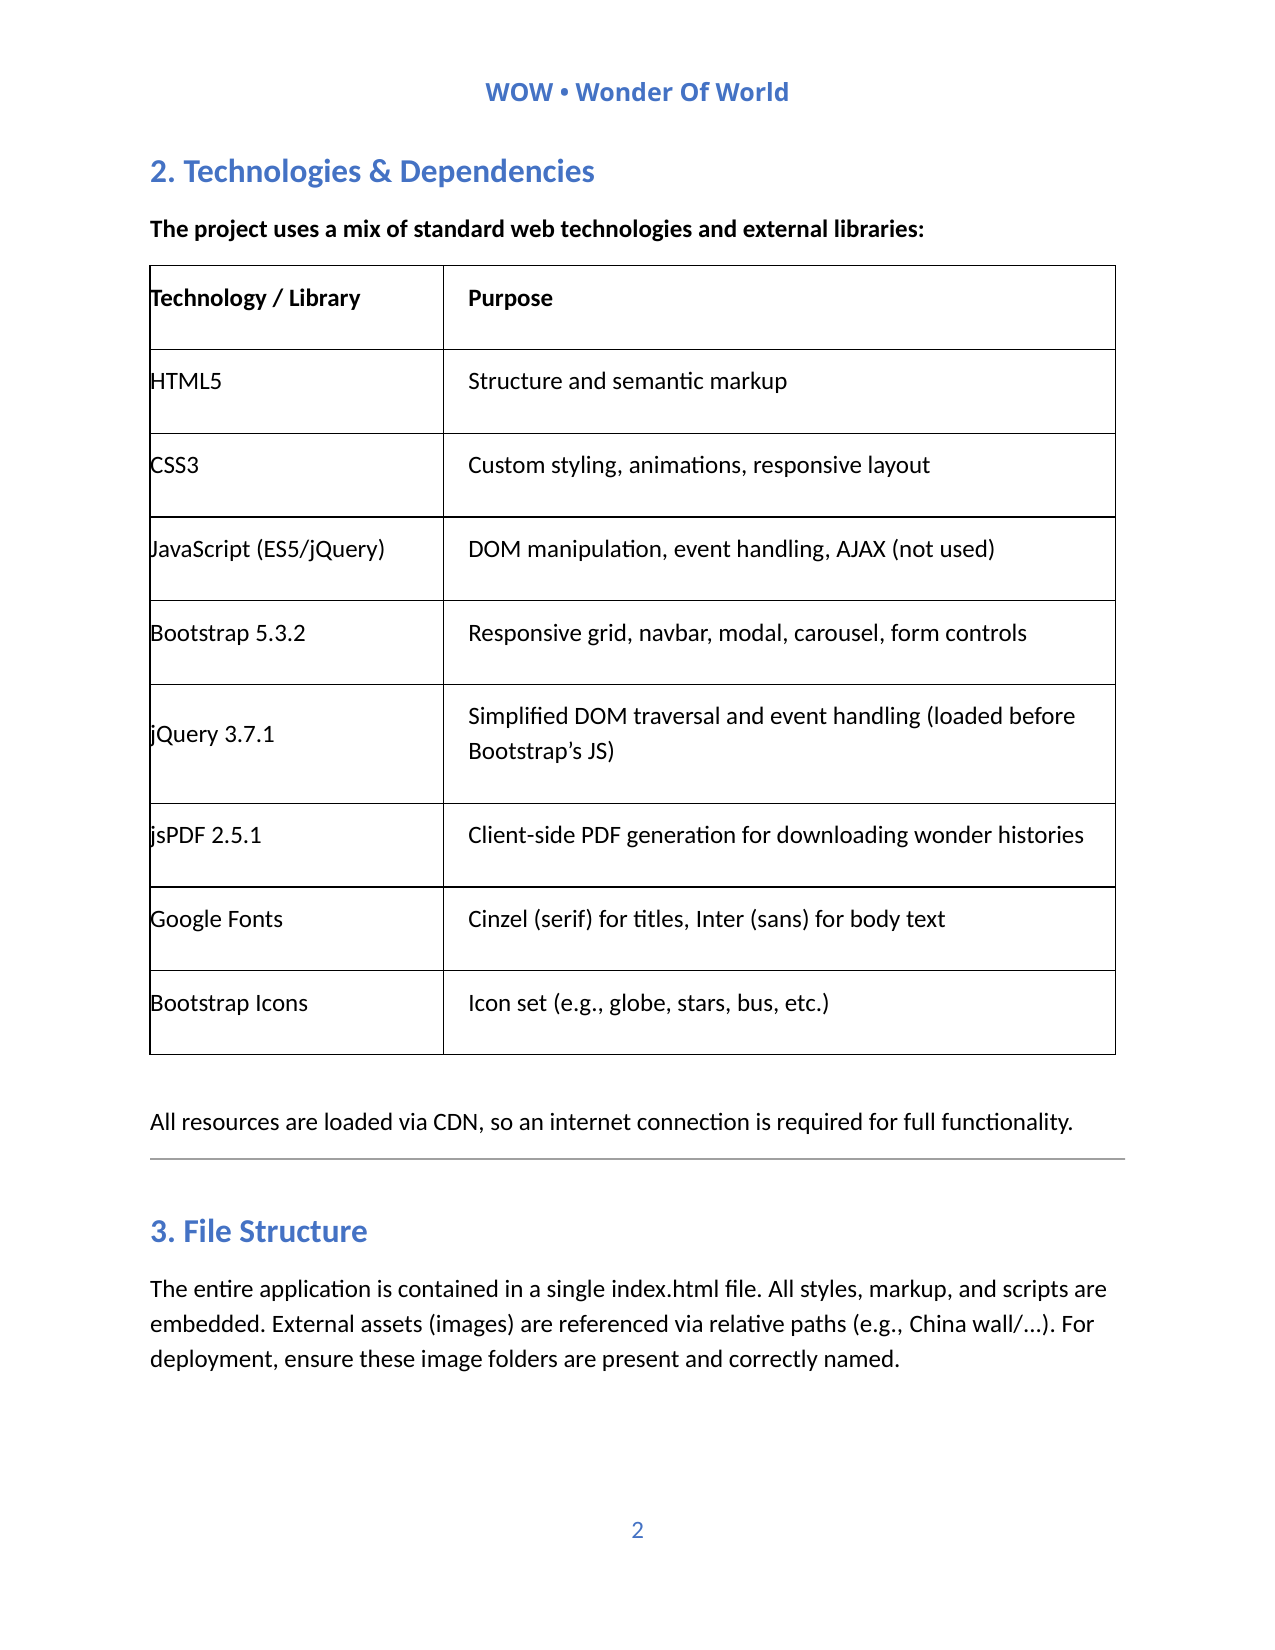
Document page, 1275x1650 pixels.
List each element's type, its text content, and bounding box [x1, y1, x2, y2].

table_cell jQuery 3.7.1 [151, 685, 443, 803]
table_cell JavaScript (ES5/jQuery) [151, 518, 443, 600]
table_cell Google Fonts [151, 888, 443, 970]
text The entire application is contained in a single index.html file. All styles, markup, and scripts are embedded. External assets (images) are referenced via relative paths (e.g., China wall/...). For deployment, ensure these image folders are present and correctly named. [150, 1273, 1125, 1374]
text 2. Technologies & Dependencies [150, 150, 1125, 191]
table_cell jsPDF 2.5.1 [151, 804, 443, 886]
table_cell Bootstrap Icons [151, 971, 443, 1054]
table_cell Responsive grid, navbar, modal, carousel, form controls [444, 601, 1115, 684]
table_cell HTML5 [151, 350, 443, 433]
text All resources are loaded via CDN, so an internet connection is required for full functionality. [150, 1107, 1125, 1137]
table_cell Icon set (e.g., globe, stars, bus, etc.) [444, 971, 1115, 1054]
table_cell CSS3 [151, 434, 443, 516]
table_header Purpose [444, 266, 1115, 349]
table_cell Simplified DOM traversal and event handling (loaded before Bootstrap’s JS) [444, 685, 1115, 803]
text The project uses a mix of standard web technologies and external libraries: [150, 213, 1125, 244]
text 3. File Structure [150, 1210, 1125, 1251]
table_cell Bootstrap 5.3.2 [151, 601, 443, 684]
table_cell Structure and semantic markup [444, 350, 1115, 433]
table_cell DOM manipulation, event handling, AJAX (not used) [444, 518, 1115, 600]
table_cell Cinzel (serif) for titles, Inter (sans) for body text [444, 888, 1115, 970]
table_cell Client-side PDF generation for downloading wonder histories [444, 804, 1115, 886]
table_header Technology / Library [151, 266, 443, 349]
table_cell Custom styling, animations, responsive layout [444, 434, 1115, 516]
